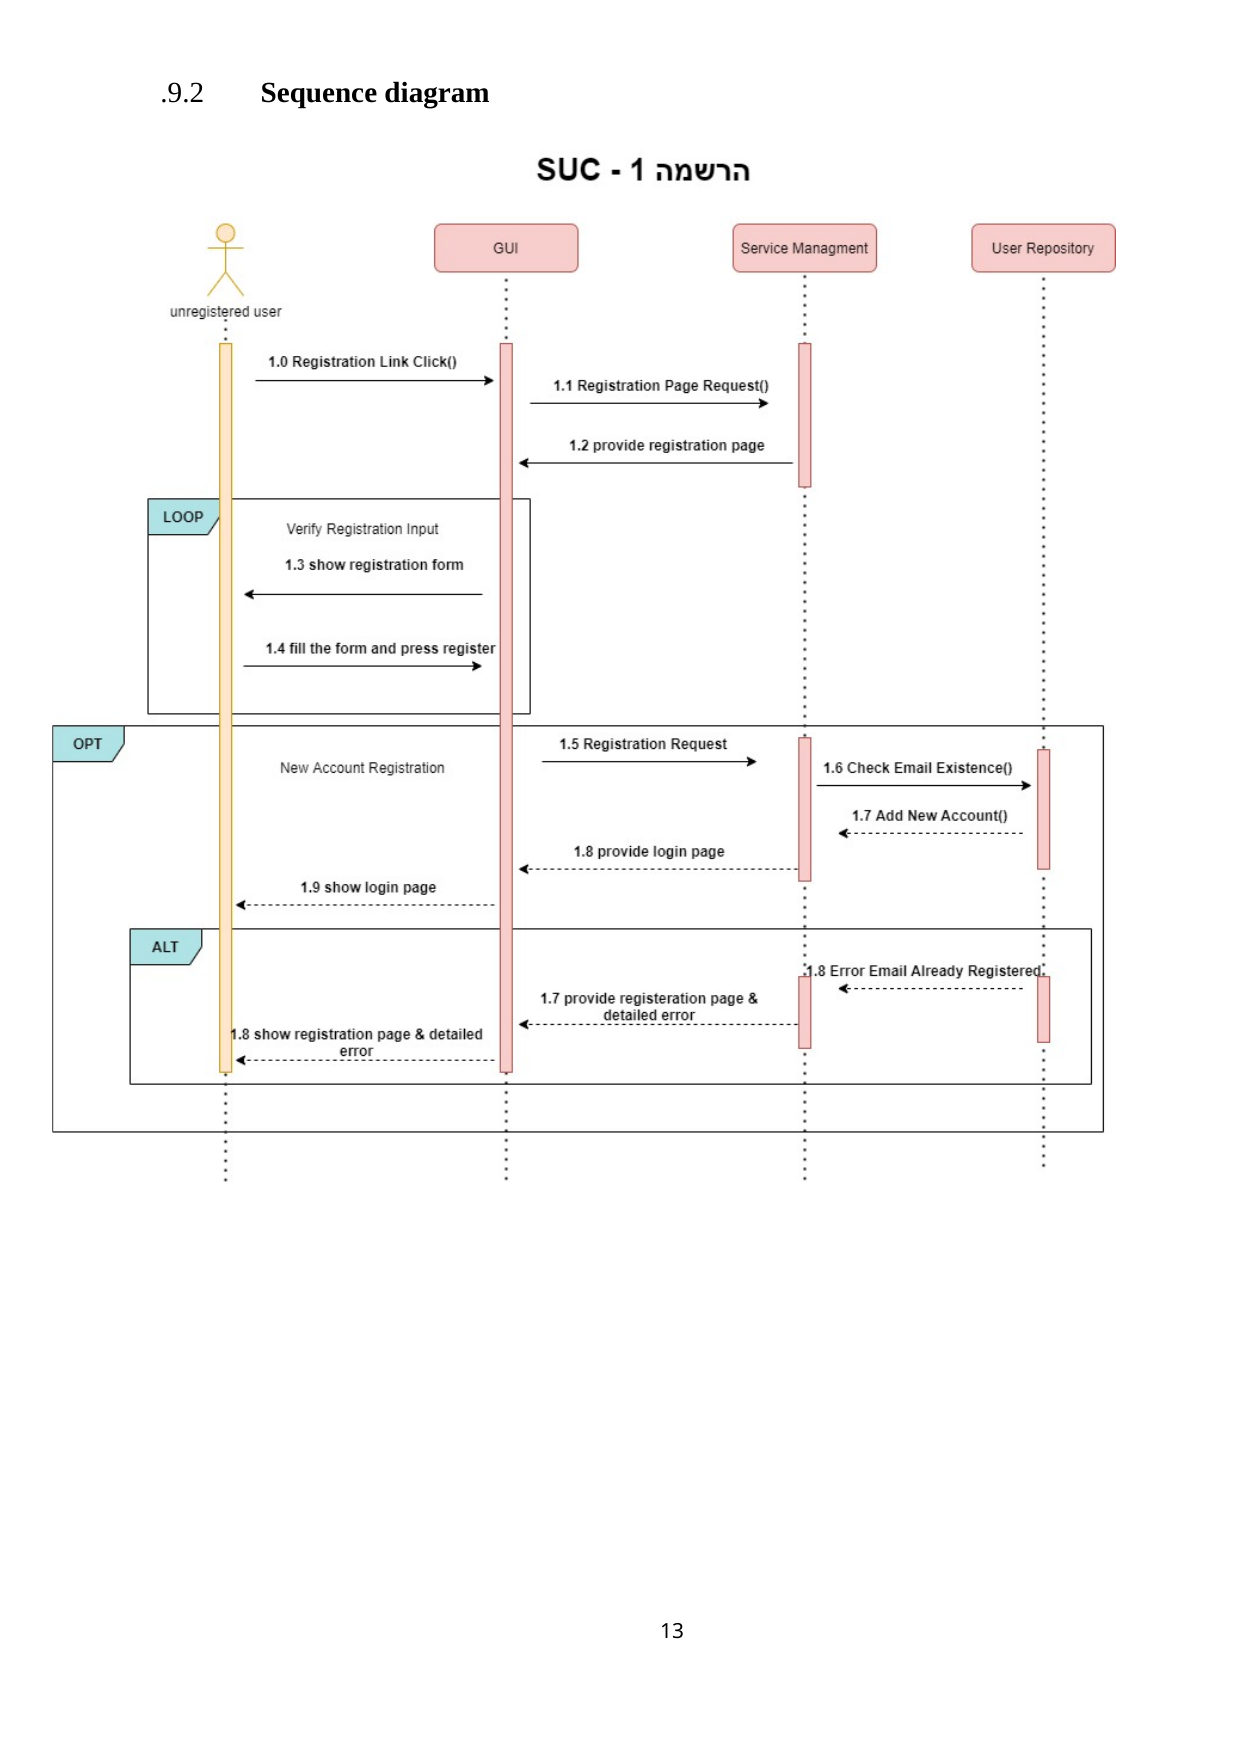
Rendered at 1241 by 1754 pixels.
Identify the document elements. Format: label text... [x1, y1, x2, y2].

picture [52, 140, 1116, 1184]
text Sequence diagram .9.2 [75, 75, 1165, 108]
